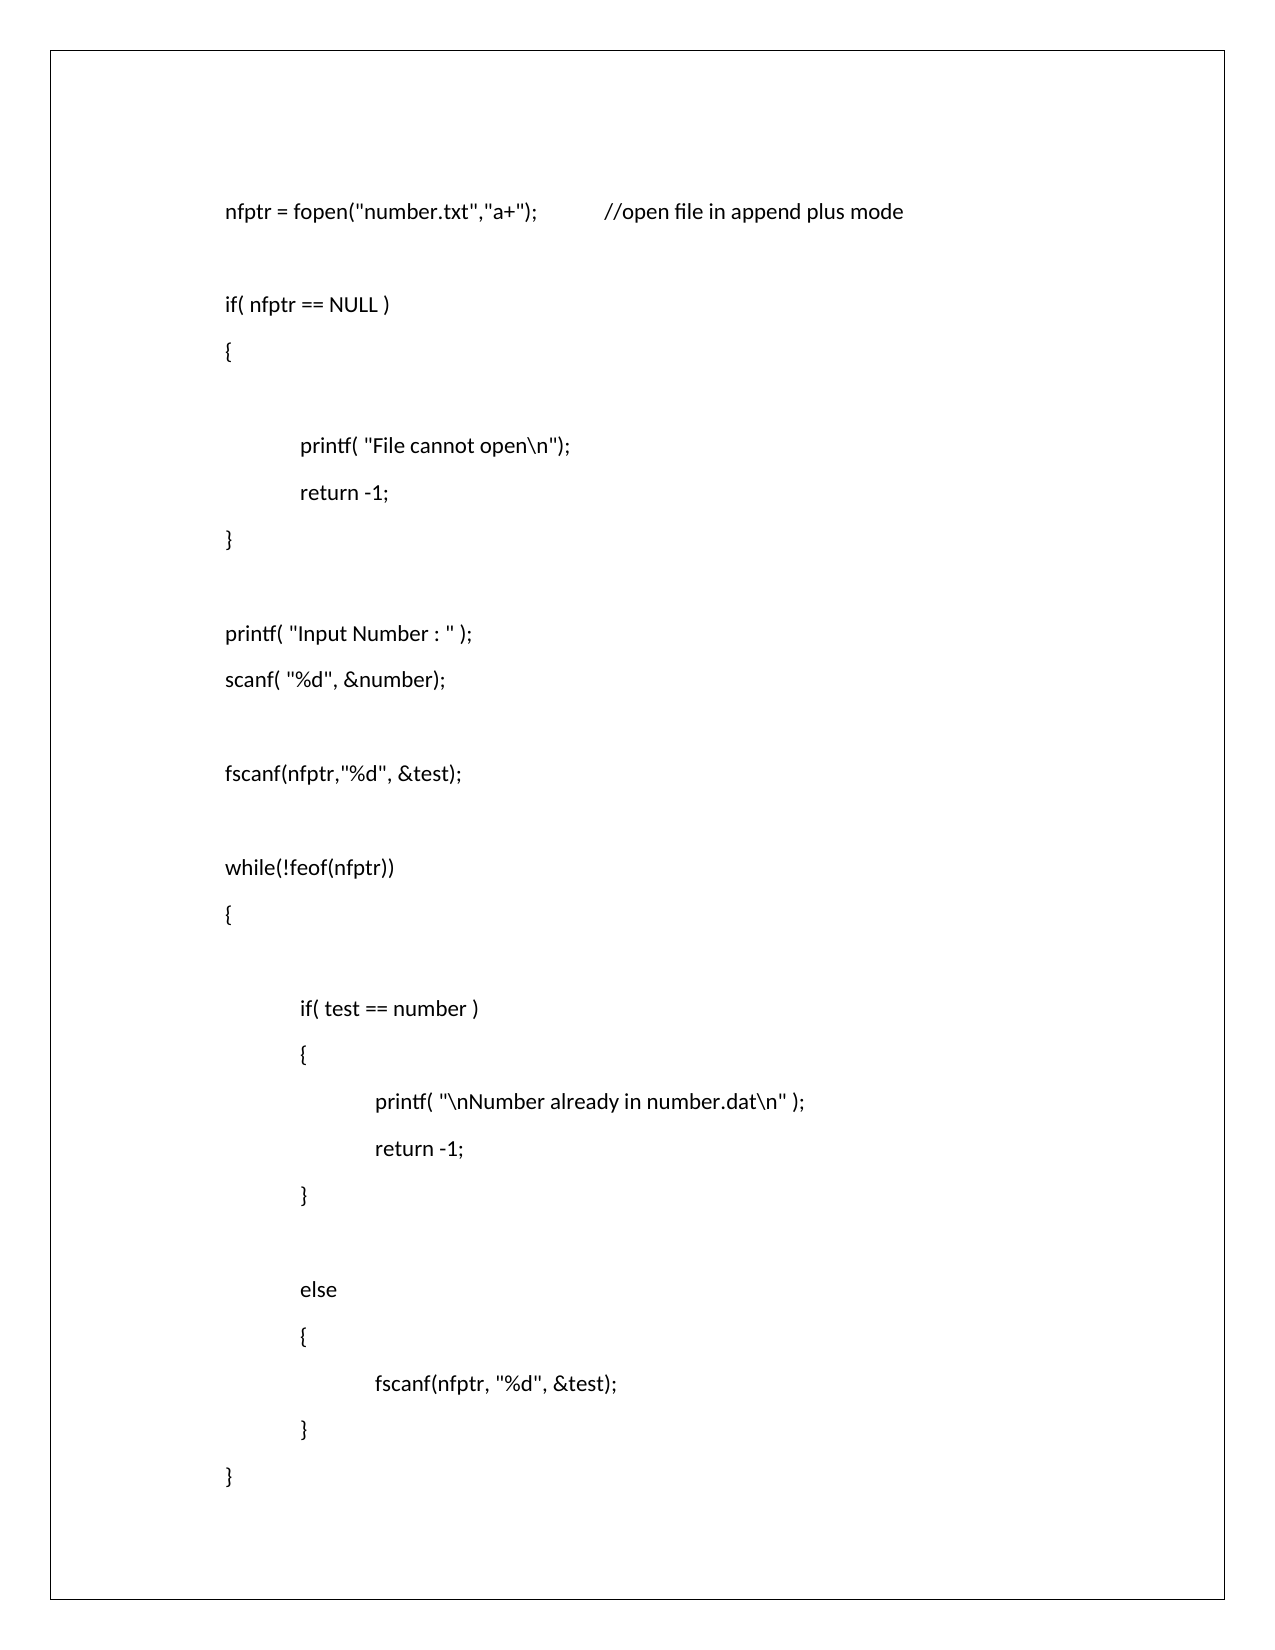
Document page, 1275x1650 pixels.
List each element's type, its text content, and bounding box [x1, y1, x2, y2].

text printf( "Input Number : " ); [150, 619, 1125, 647]
text } [150, 1462, 1125, 1491]
text } [150, 525, 1125, 553]
text printf( "File cannot open\n"); [150, 431, 1125, 459]
text fscanf(nfptr, "%d", &test); [150, 1369, 1125, 1397]
text { [150, 900, 1125, 928]
text printf( "\nNumber already in number.dat\n" ); [150, 1087, 1125, 1116]
text return -1; [150, 1134, 1125, 1162]
text if( test == number ) [150, 994, 1125, 1022]
text scanf( "%d", &number); [150, 666, 1125, 694]
text fscanf(nfptr,"%d", &test); [150, 759, 1125, 787]
text } [150, 1181, 1125, 1209]
text nfptr = fopen("number.txt","a+"); //open file in append plus mode [150, 197, 1125, 225]
text } [150, 1416, 1125, 1444]
text { [150, 1322, 1125, 1350]
text else [150, 1275, 1125, 1303]
text return -1; [150, 478, 1125, 506]
text if( nfptr == NULL ) [150, 291, 1125, 319]
text { [150, 337, 1125, 366]
text { [150, 1041, 1125, 1069]
text while(!feof(nfptr)) [150, 853, 1125, 881]
